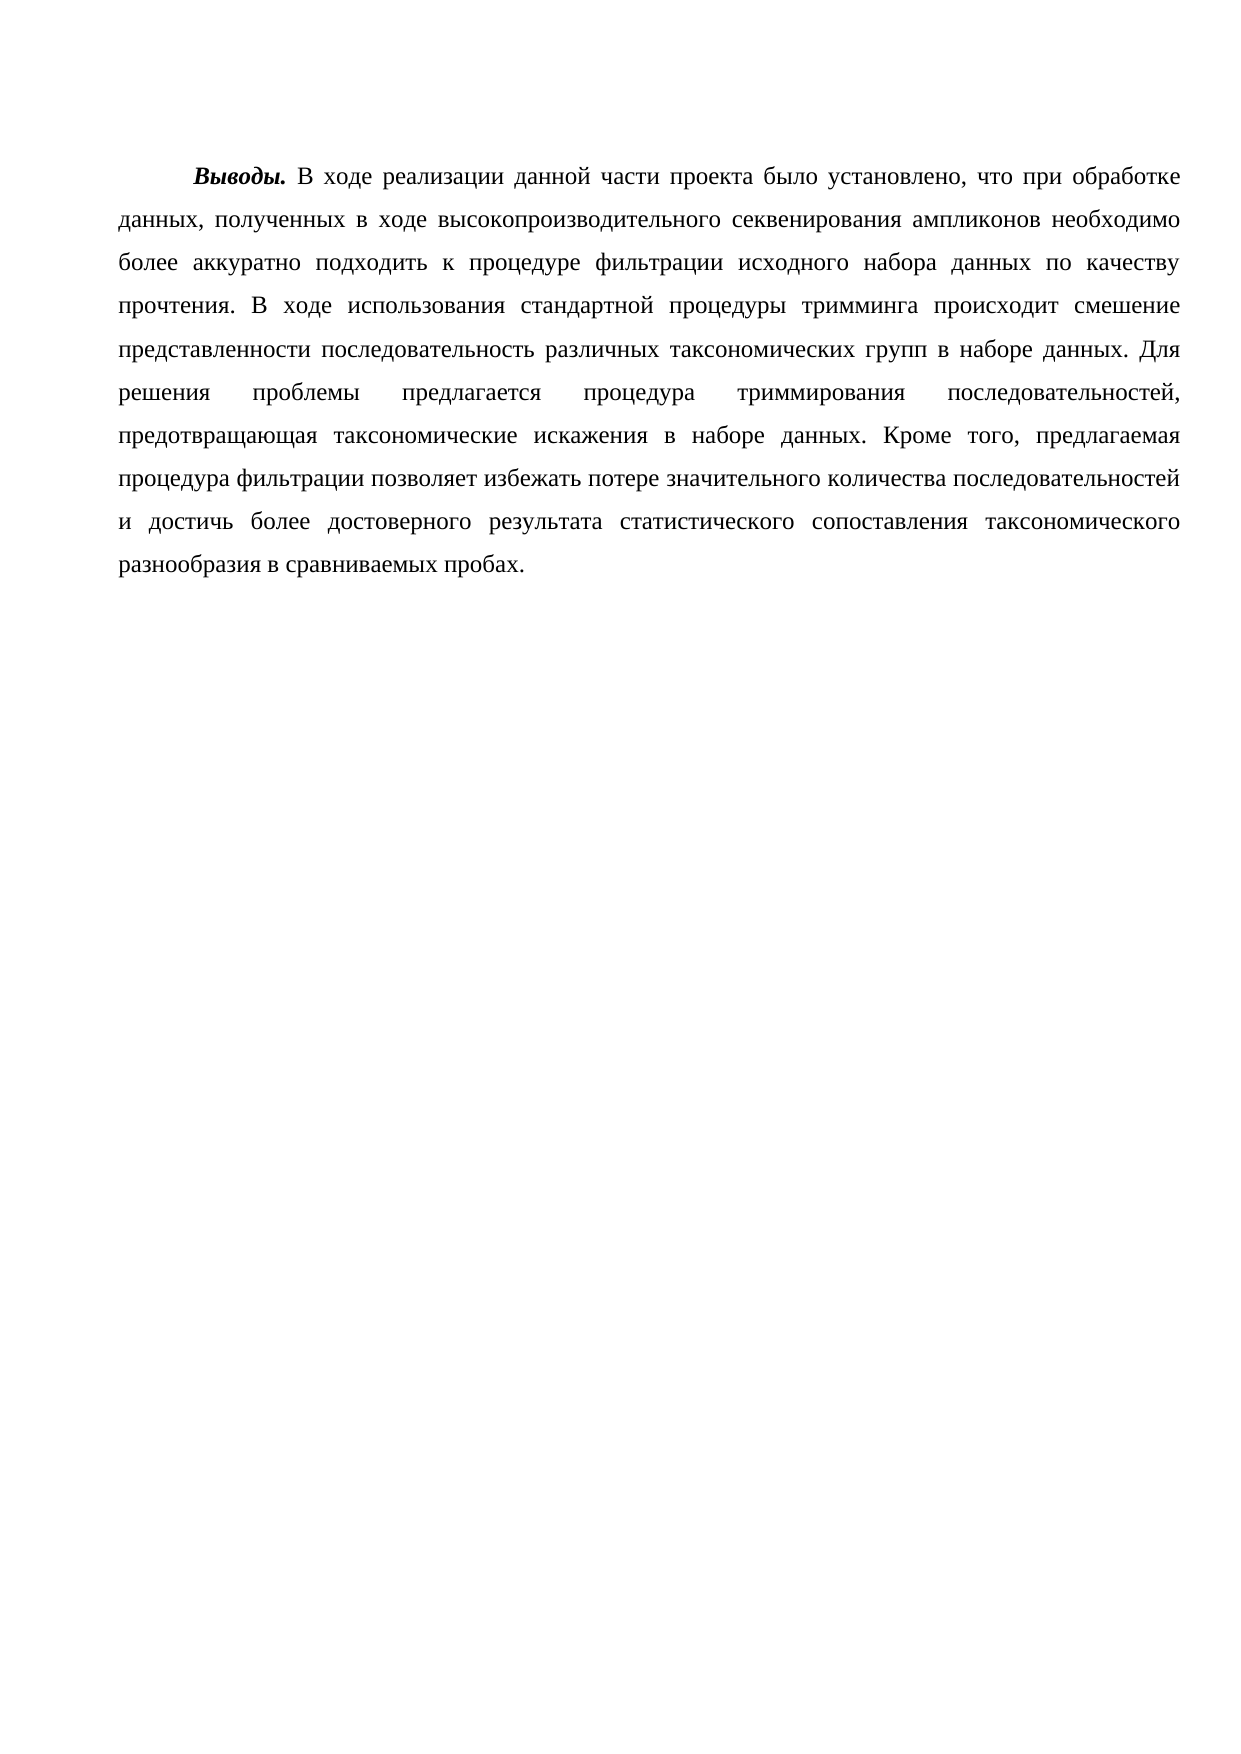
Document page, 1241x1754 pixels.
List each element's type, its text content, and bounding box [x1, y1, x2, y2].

text Выводы. В ходе реализации данной части проекта было установлено, что при обработке данных, полученных в ходе высокопроизводительного секвенирования ампликонов необходимо более аккуратно подходить к процедуре фильтрации исходного набора данных по качеству прочтения. В ходе использования стандартной процедуры тримминга происходит смешение представленности последовательность различных таксономических групп в наборе данных. Для решения проблемы предлагается процедура триммирования последовательностей, предотвращающая таксономические искажения в наборе данных. Кроме того, предлагаемая процедура фильтрации позволяет избежать потере значительного количества последовательностей и достичь более достоверного результата статистического сопоставления таксономического разнообразия в сравниваемых пробах. [118, 161, 1181, 578]
